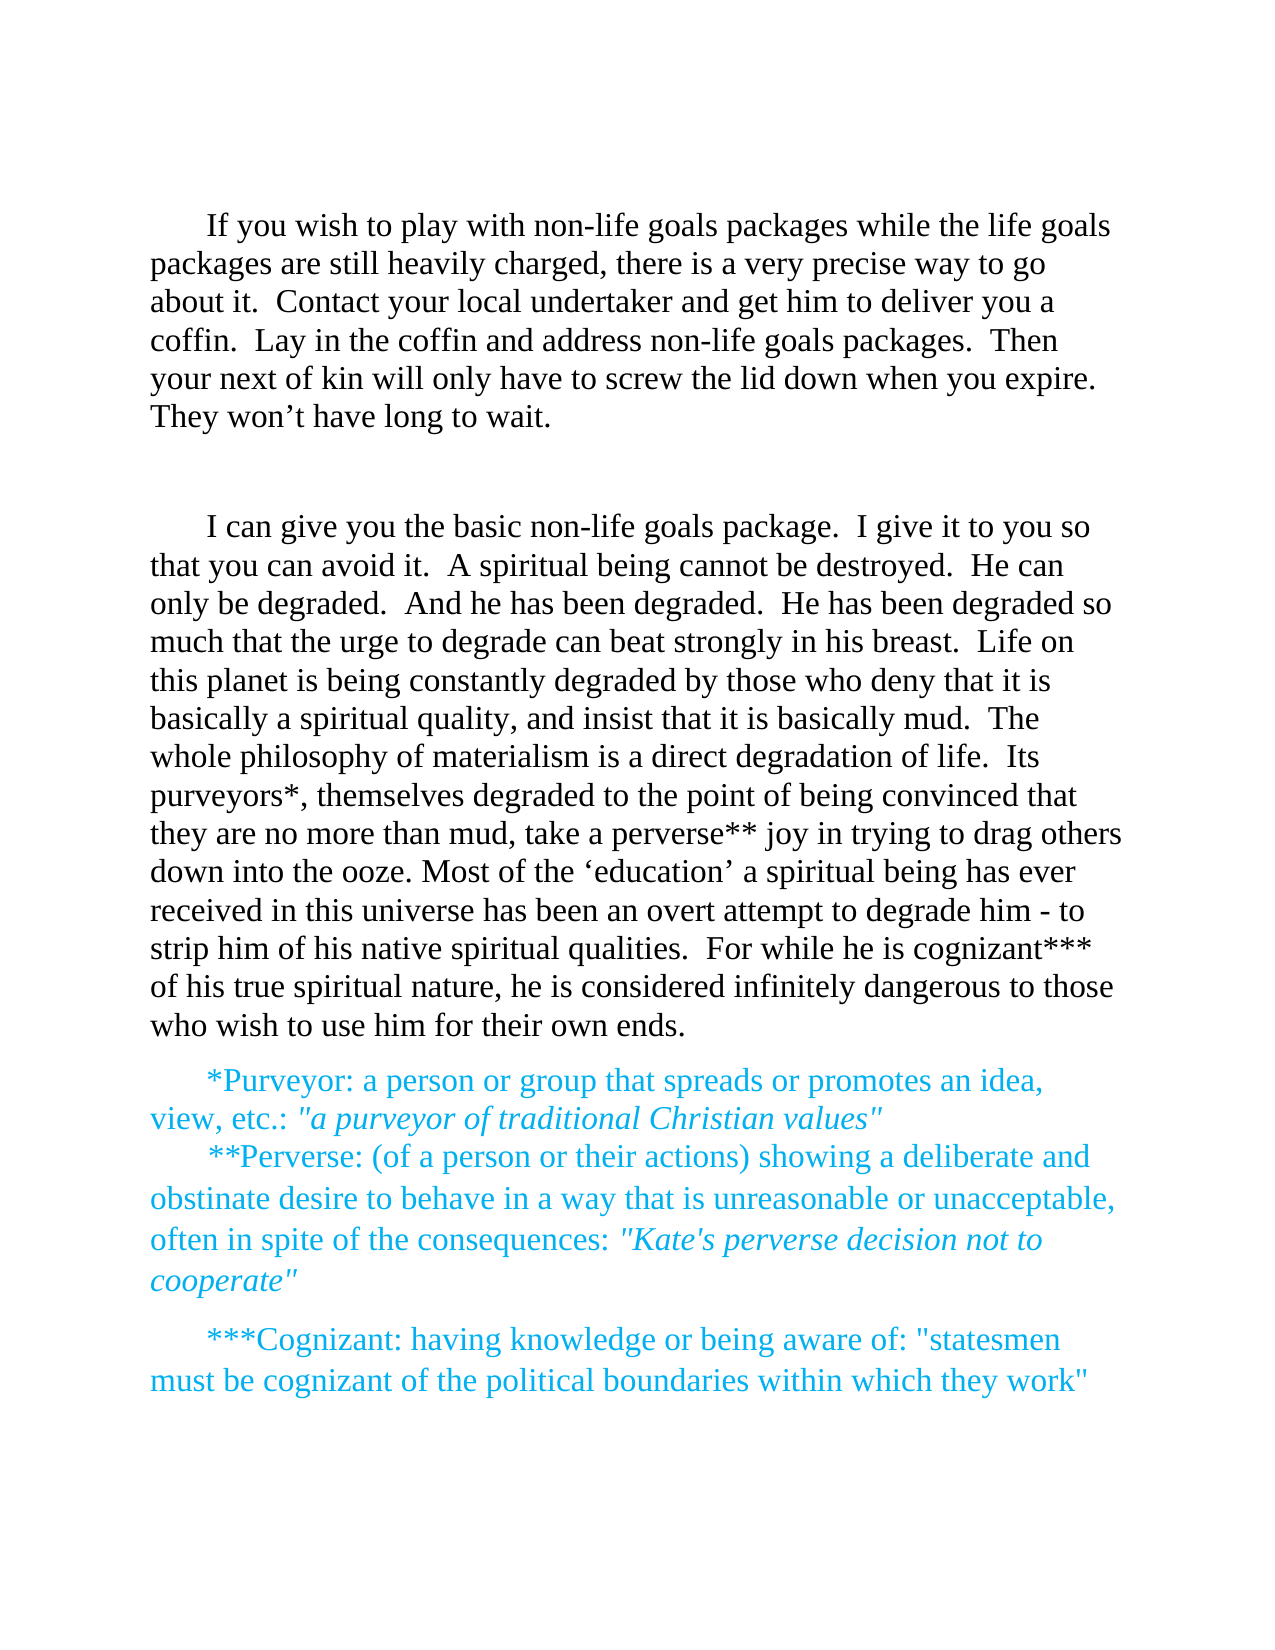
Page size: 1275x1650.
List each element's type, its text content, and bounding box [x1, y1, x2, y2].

text **Perverse: (of a person or their actions) showing a deliberate and obstinate desire to behave in a way that is unreasonable or unacceptable, often in spite of the consequences: "Kate's perverse decision not to cooperate" [150, 1137, 1125, 1299]
text *Purveyor: a person or group that spreads or promotes an idea, view, etc.: "a purveyor of traditional Christian values" [150, 1060, 1125, 1137]
text ***Cognizant: having knowledge or being aware of: "statesmen must be cognizant of the political boundaries within which they work" [150, 1319, 1125, 1398]
text If you wish to play with non-life goals packages while the life goals packages are still heavily charged, there is a very precise way to go about it. Contact your local undertaker and get him to deliver you a coffin. Lay in the coffin and address non-life goals packages. Then your next of kin will only have to screw the lid down when you expire. They won’t have long to wait. [150, 205, 1125, 435]
text I can give you the basic non-life goals package. I give it to you so that you can avoid it. A spiritual being cannot be destroyed. He can only be degraded. And he has been degraded. He has been degraded so much that the urge to degrade can beat strongly in his breast. Life on this planet is being constantly degraded by those who deny that it is basically a spiritual quality, and insist that it is basically mud. The whole philosophy of materialism is a direct degradation of life. Its purveyors*, themselves degraded to the point of being convinced that they are no more than mud, take a perverse** joy in trying to drag others down into the ooze. Most of the ‘education’ a spiritual being has ever received in this universe has been an overt attempt to degrade him - to strip him of his native spiritual qualities. For while he is cognizant*** of his true spiritual nature, he is considered infinitely dangerous to those who wish to use him for their own ends. [150, 507, 1125, 1043]
